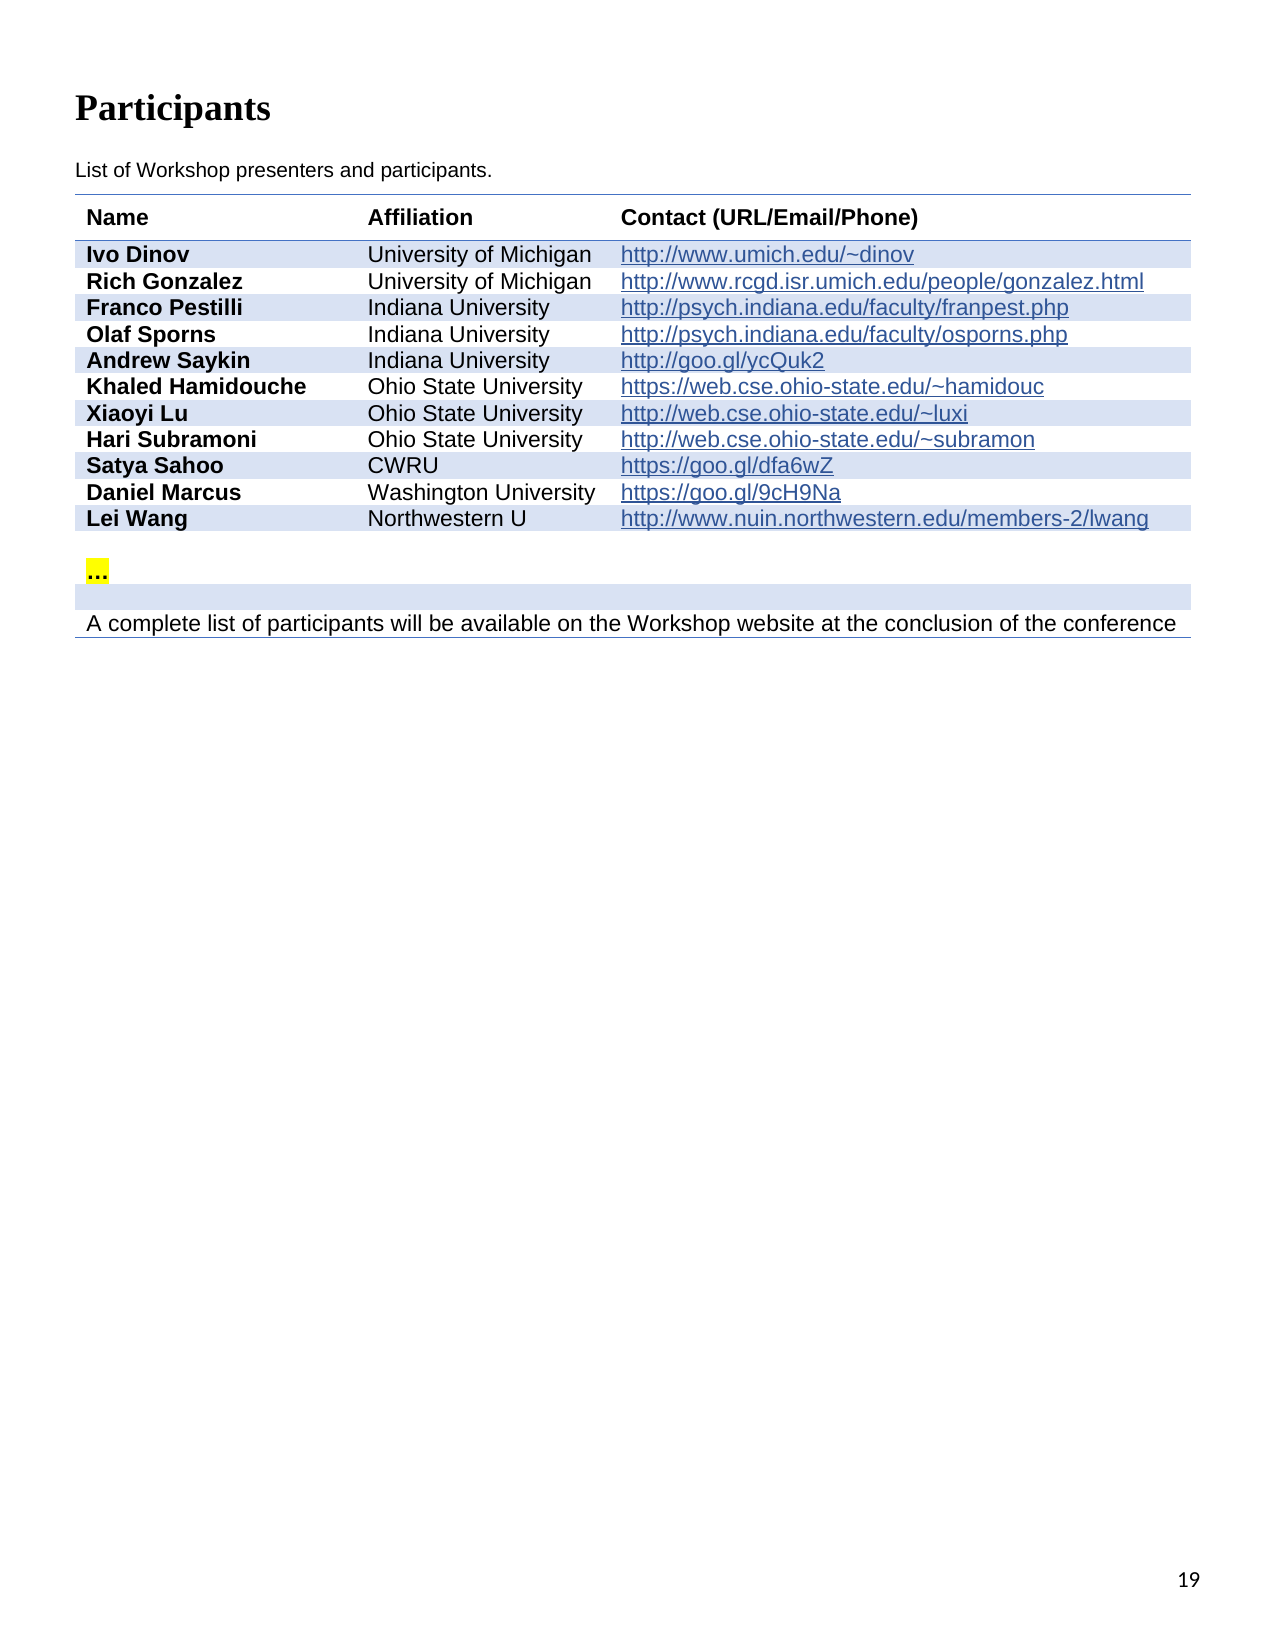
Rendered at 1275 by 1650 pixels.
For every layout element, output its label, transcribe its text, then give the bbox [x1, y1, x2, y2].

table_header Name [75, 195, 356, 240]
table_cell Washington University [356, 479, 609, 505]
table_cell A complete list of participants will be available on the Workshop website at the conclusion of the conference [75, 610, 1191, 637]
table_cell http://web.cse.ohio-state.edu/~subramon [609, 426, 1191, 452]
table_cell http://www.nuin.northwestern.edu/members-2/lwang [609, 505, 1191, 531]
subtitle Participants [75, 85, 1200, 128]
table_cell Lei Wang [75, 505, 356, 531]
table_cell Ohio State University [356, 426, 609, 452]
table_header Contact (URL/Email/Phone) [609, 195, 1191, 240]
table_cell Rich Gonzalez [75, 268, 356, 294]
table_cell http://web.cse.ohio-state.edu/~luxi [609, 400, 1191, 426]
table_cell CWRU [356, 452, 609, 479]
table_cell Franco Pestilli [75, 294, 356, 321]
table_cell [609, 531, 1191, 584]
table_cell University of Michigan [356, 268, 609, 294]
table_cell http://www.rcgd.isr.umich.edu/people/gonzalez.html [609, 268, 1191, 294]
table_cell http://goo.gl/ycQuk2 [609, 347, 1191, 373]
table_cell [609, 584, 1191, 610]
table_cell Indiana University [356, 321, 609, 347]
table_cell Olaf Sporns [75, 321, 356, 347]
table_cell Indiana University [356, 347, 609, 373]
table_cell http://psych.indiana.edu/faculty/franpest.php [609, 294, 1191, 321]
table_cell [356, 584, 609, 610]
table_cell … [75, 531, 356, 584]
table_cell Khaled Hamidouche [75, 373, 356, 399]
table_cell Satya Sahoo [75, 452, 356, 479]
table_cell Ohio State University [356, 400, 609, 426]
table_cell http://psych.indiana.edu/faculty/osporns.php [609, 321, 1191, 347]
table_cell Daniel Marcus [75, 479, 356, 505]
table_cell Hari Subramoni [75, 426, 356, 452]
table_cell http://www.umich.edu/~dinov [609, 241, 1191, 268]
table_cell https://goo.gl/dfa6wZ [609, 452, 1191, 479]
table_cell Northwestern U [356, 505, 609, 531]
table_header Affiliation [356, 195, 609, 240]
table_cell Ivo Dinov [75, 241, 356, 268]
table_cell [75, 584, 356, 610]
table_cell Andrew Saykin [75, 347, 356, 373]
table_cell University of Michigan [356, 241, 609, 268]
table_cell https://web.cse.ohio-state.edu/~hamidouc [609, 373, 1191, 399]
table_cell Xiaoyi Lu [75, 400, 356, 426]
table_cell Indiana University [356, 294, 609, 321]
table_cell https://goo.gl/9cH9Na [609, 479, 1191, 505]
table_cell Ohio State University [356, 373, 609, 399]
table_cell [356, 531, 609, 584]
text List of Workshop presenters and participants. [75, 158, 1200, 182]
